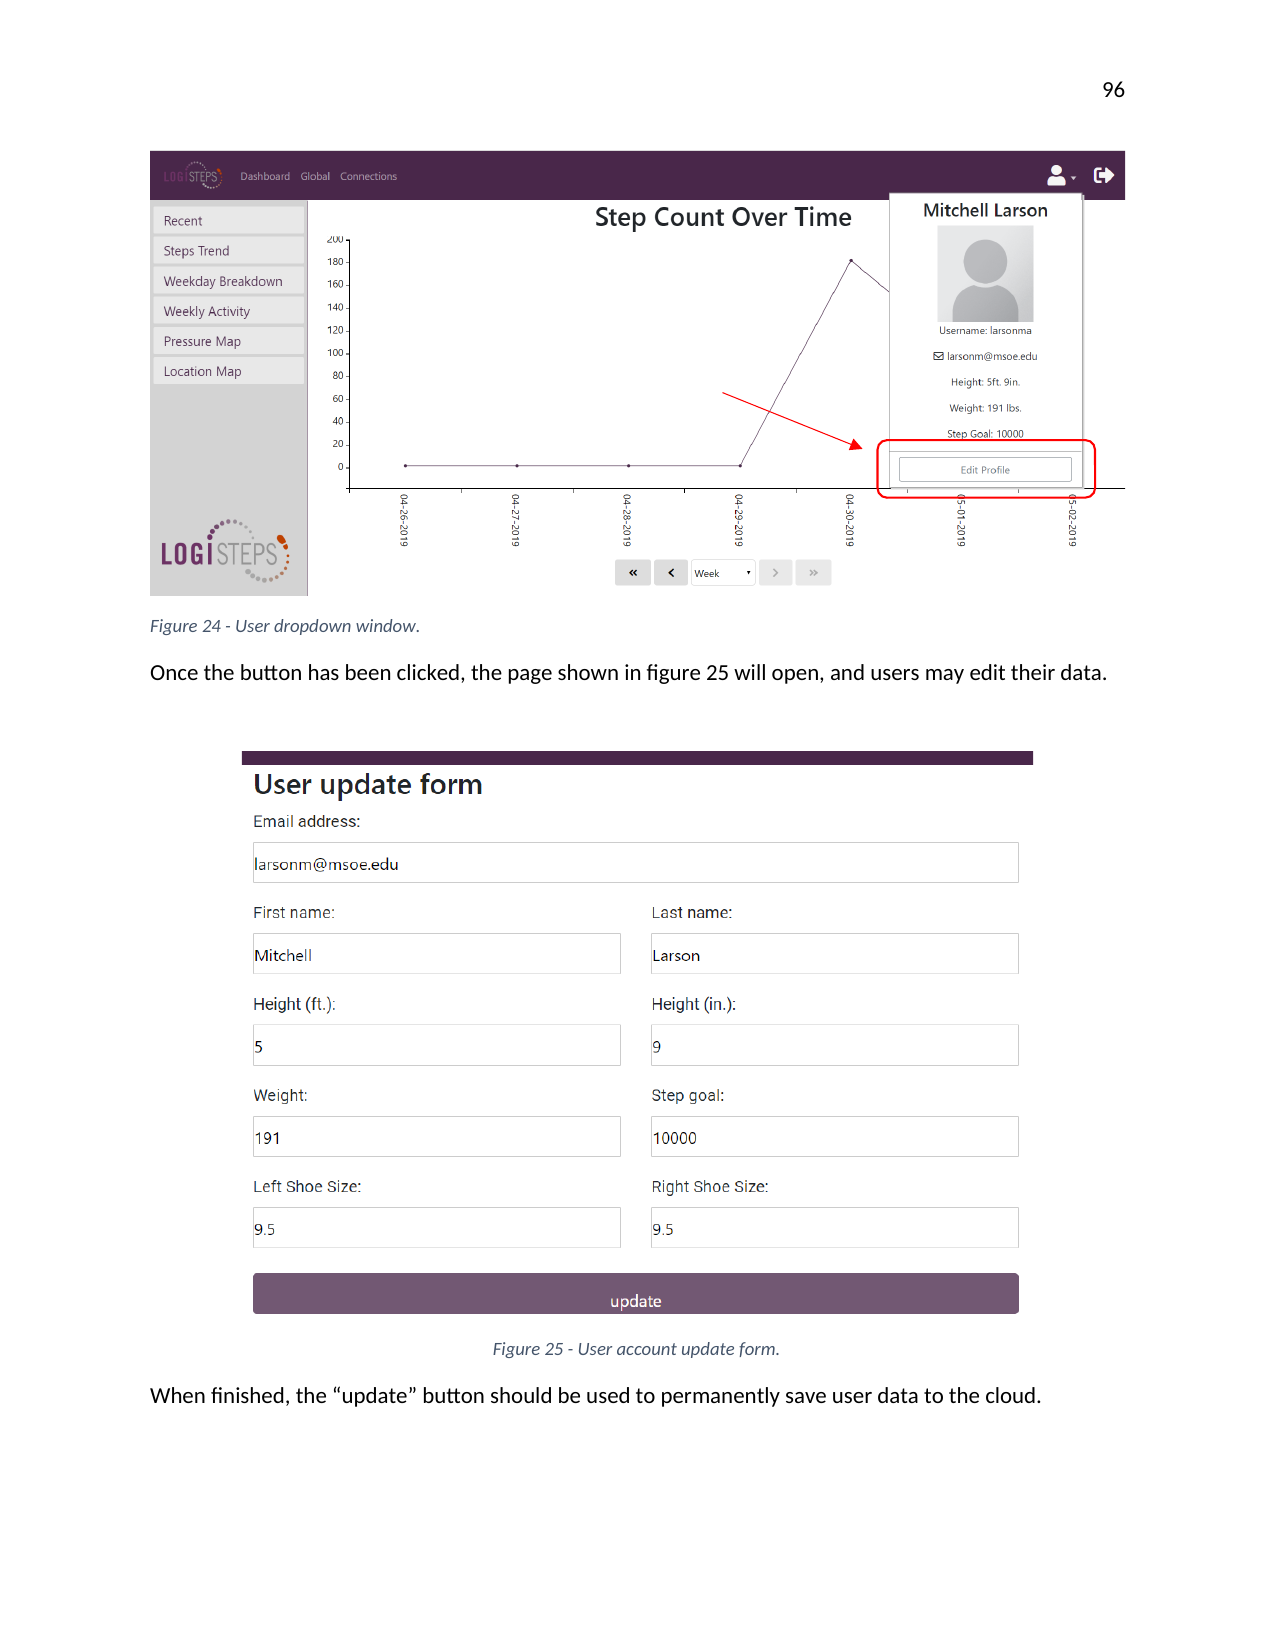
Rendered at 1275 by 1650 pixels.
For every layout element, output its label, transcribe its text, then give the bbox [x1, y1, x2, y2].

picture [150, 150, 1125, 596]
picture [241, 751, 1034, 1319]
text When finished, the “update” button should be used to permanently save user data to the cloud. [150, 1381, 1125, 1409]
text Once the button has been clicked, the page shown in figure 25 will open, and users may edit their data. [150, 658, 1125, 686]
